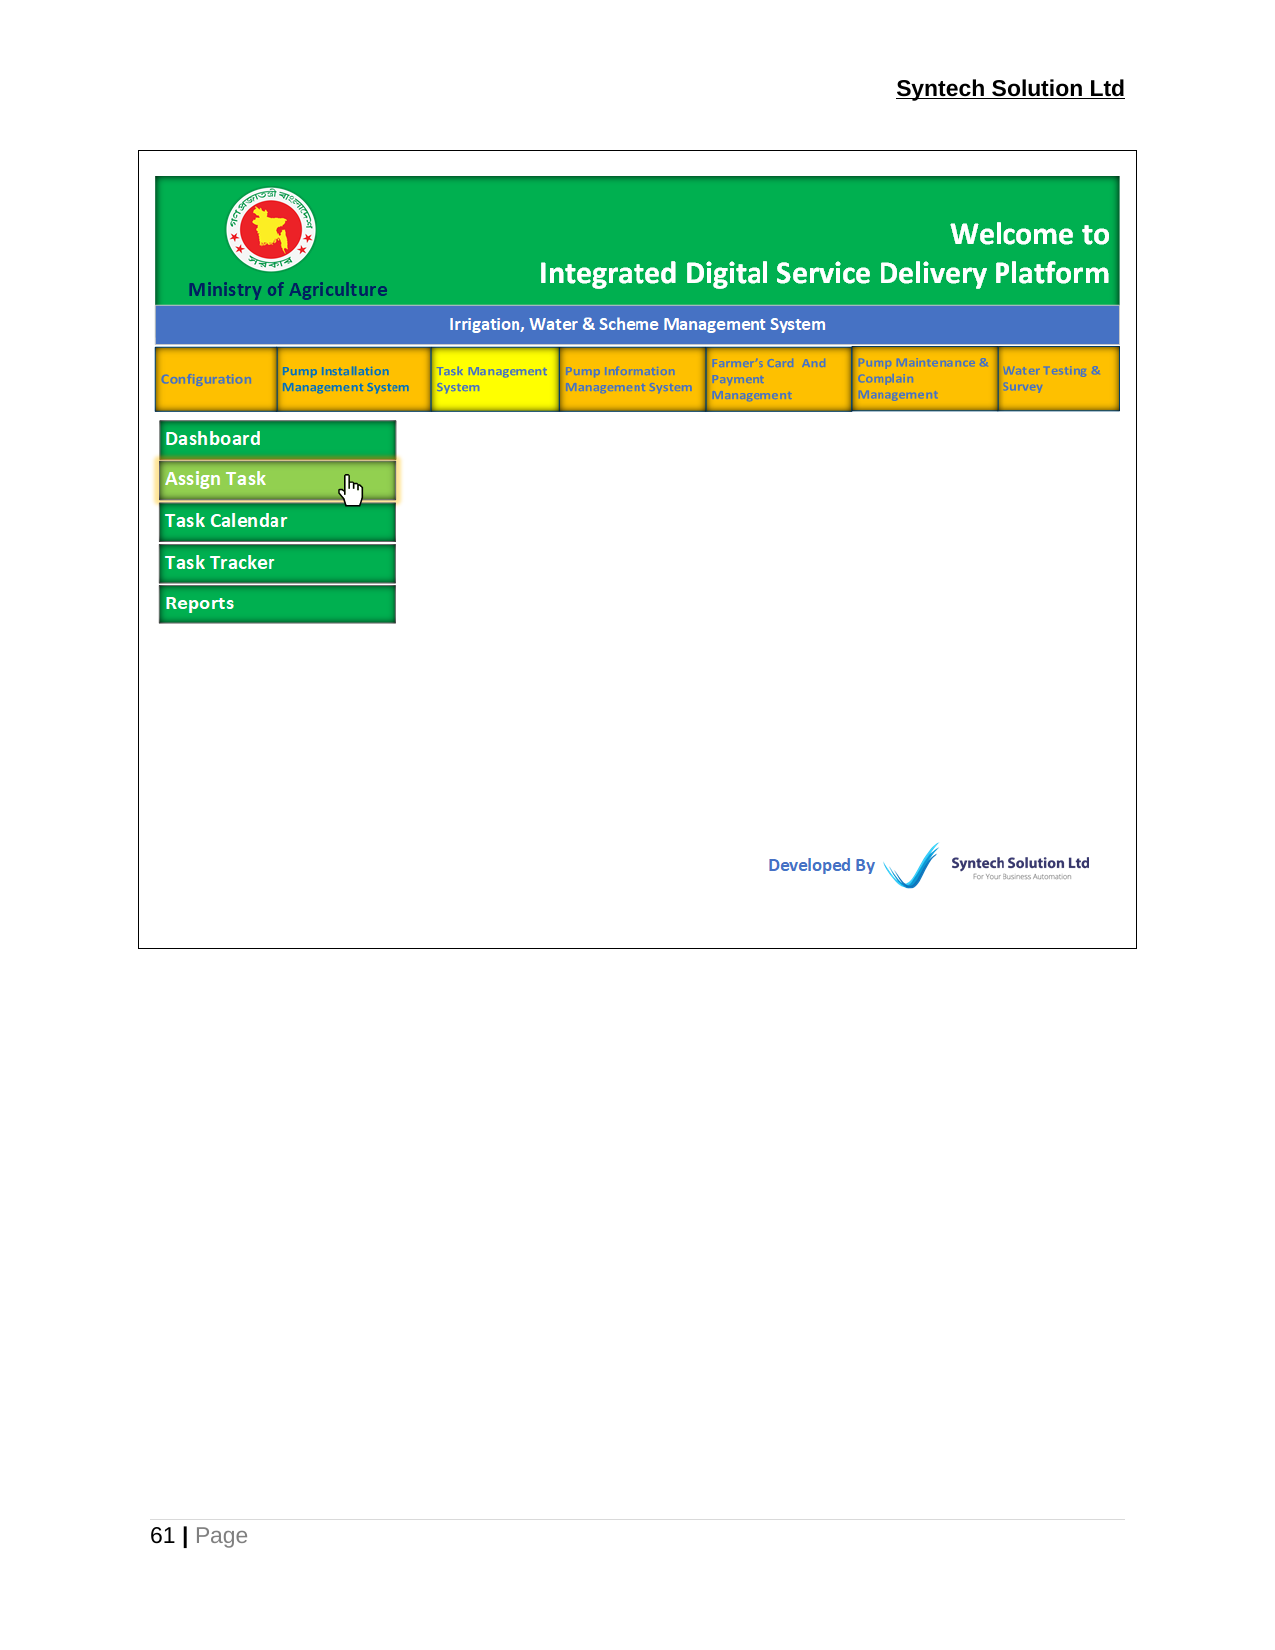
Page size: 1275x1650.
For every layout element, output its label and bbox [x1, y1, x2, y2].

picture [150, 176, 1125, 889]
table_header [139, 151, 1136, 947]
